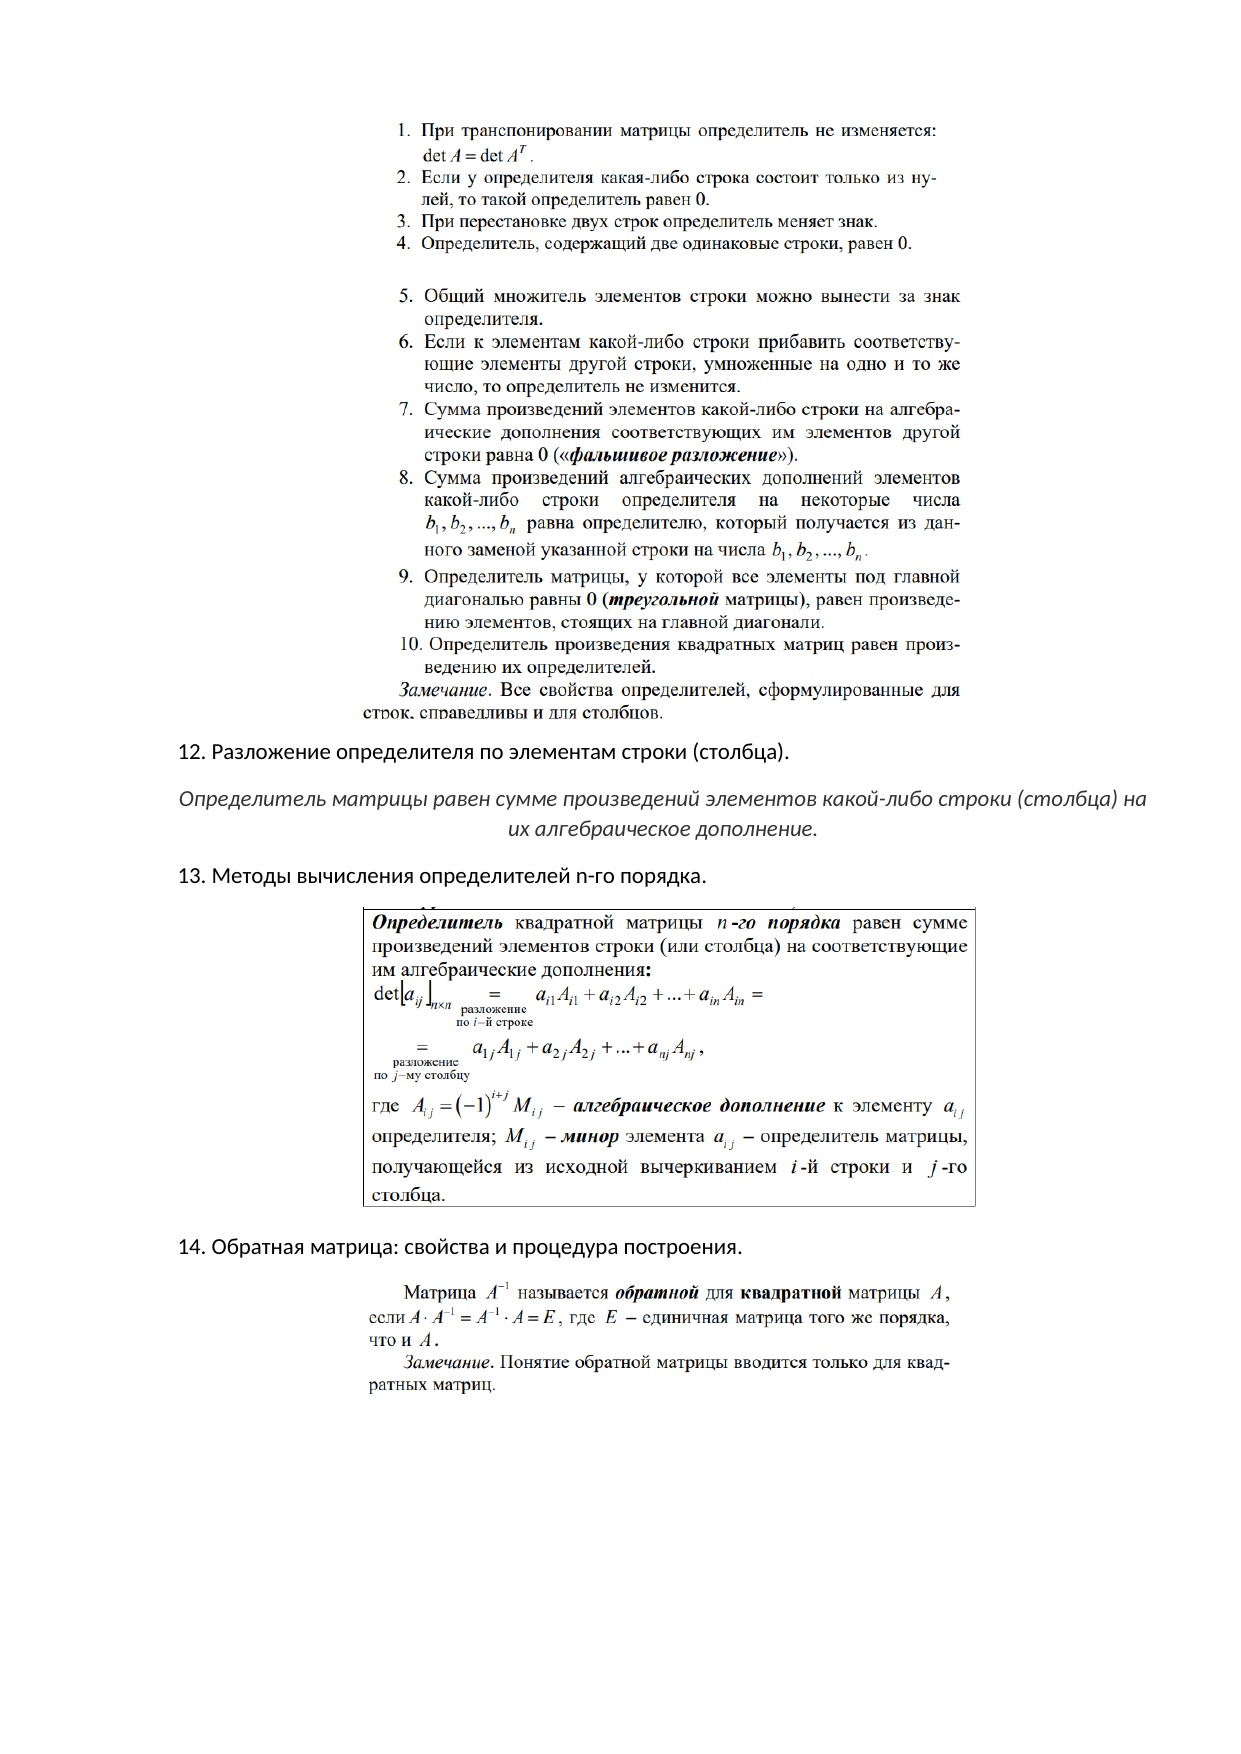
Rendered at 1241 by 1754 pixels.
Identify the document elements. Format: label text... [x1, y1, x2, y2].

picture [356, 283, 973, 719]
text Определитель матрицы равен сумме произведений элементов какой-либо строки (столбца) на их алгебраическое дополнение. [177, 784, 1152, 842]
picture [339, 907, 990, 1214]
text 12. Разложение определителя по элементам строки (столбца). [177, 737, 1152, 765]
text 13. Методы вычисления определителей n-го порядка. [177, 861, 1152, 889]
picture [392, 118, 937, 265]
picture [357, 1279, 972, 1394]
text 14. Обратная матрица: свойства и процедура построения. [177, 1232, 1152, 1260]
